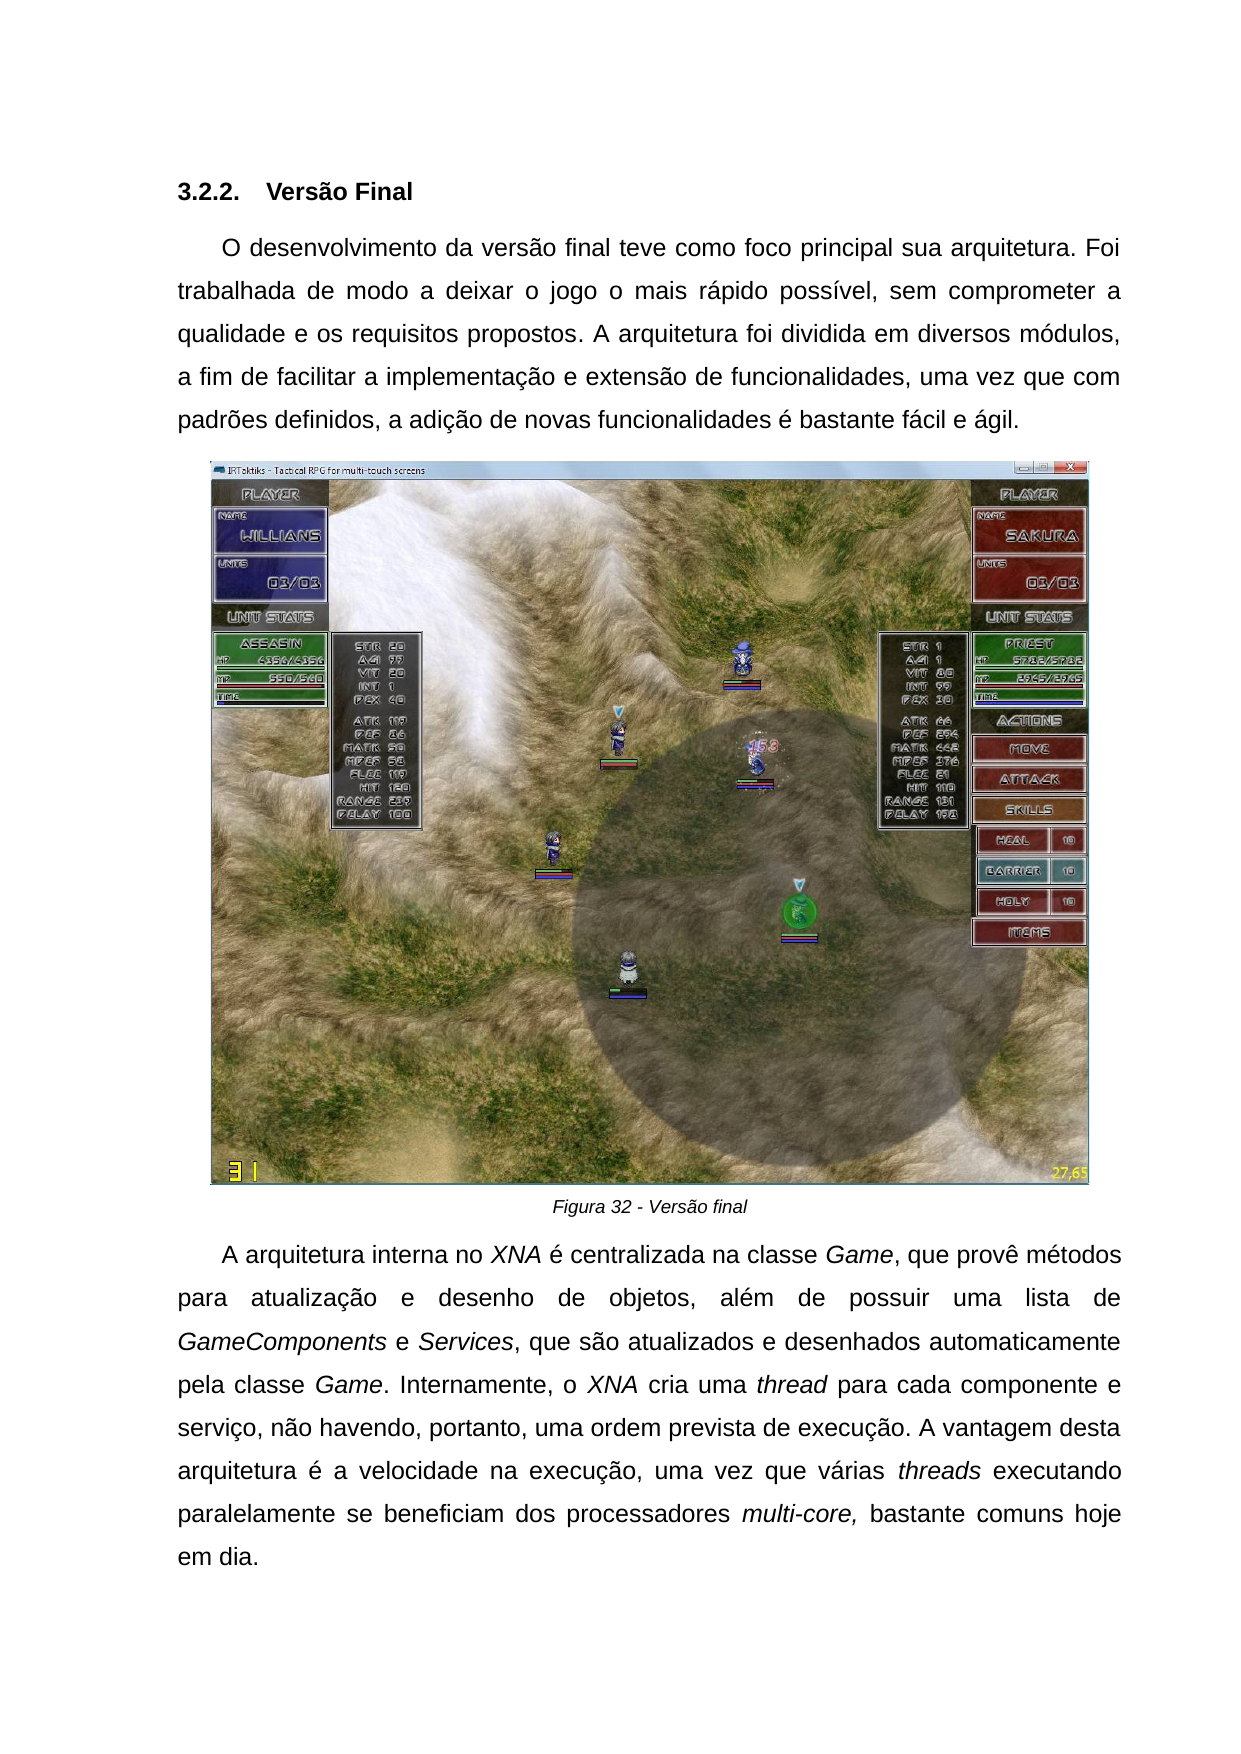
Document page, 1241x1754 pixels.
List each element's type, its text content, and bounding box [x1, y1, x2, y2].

subtitle Versão Final [177, 177, 1122, 206]
text O desenvolvimento da versão final teve como foco principal sua arquitetura. Foi trabalhada de modo a deixar o jogo o mais rápido possível, sem comprometer a qualidade e os requisitos propostos. A arquitetura foi dividida em diversos módulos, a fim de facilitar a implementação e extensão de funcionalidades, uma vez que com padrões definidos, a adição de novas funcionalidades é bastante fácil e ágil. [177, 233, 1122, 434]
picture [210, 461, 1090, 1185]
text A arquitetura interna no XNA é centralizada na classe Game, que provê métodos para atualização e desenho de objetos, além de possuir uma lista de GameComponents e Services, que são atualizados e desenhados automaticamente pela classe Game. Internamente, o XNA cria uma thread para cada componente e serviço, não havendo, portanto, uma ordem prevista de execução. A vantagem desta arquitetura é a velocidade na execução, uma vez que várias threads executando paralelamente se beneficiam dos processadores multi-core, bastante comuns hoje em dia. [177, 1240, 1122, 1571]
